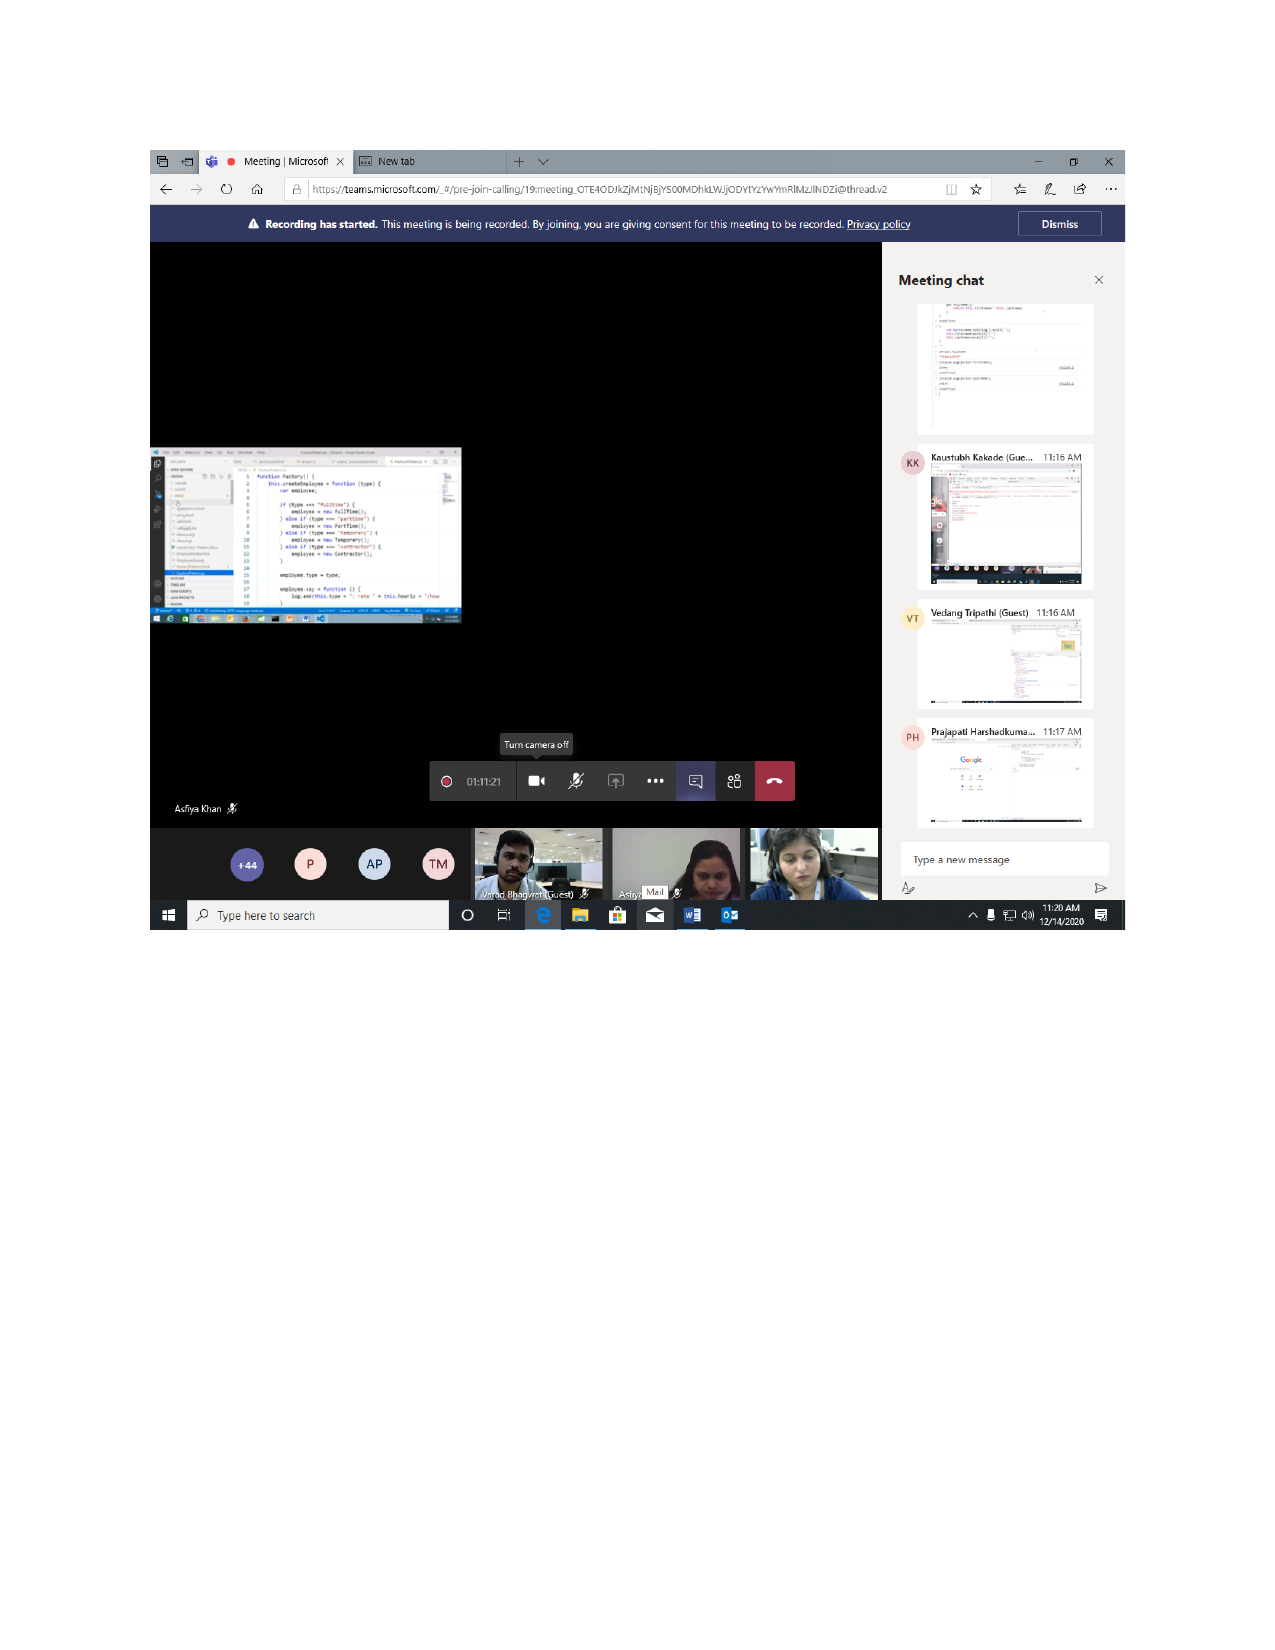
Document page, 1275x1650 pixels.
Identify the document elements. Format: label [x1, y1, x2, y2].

picture [150, 150, 1125, 930]
